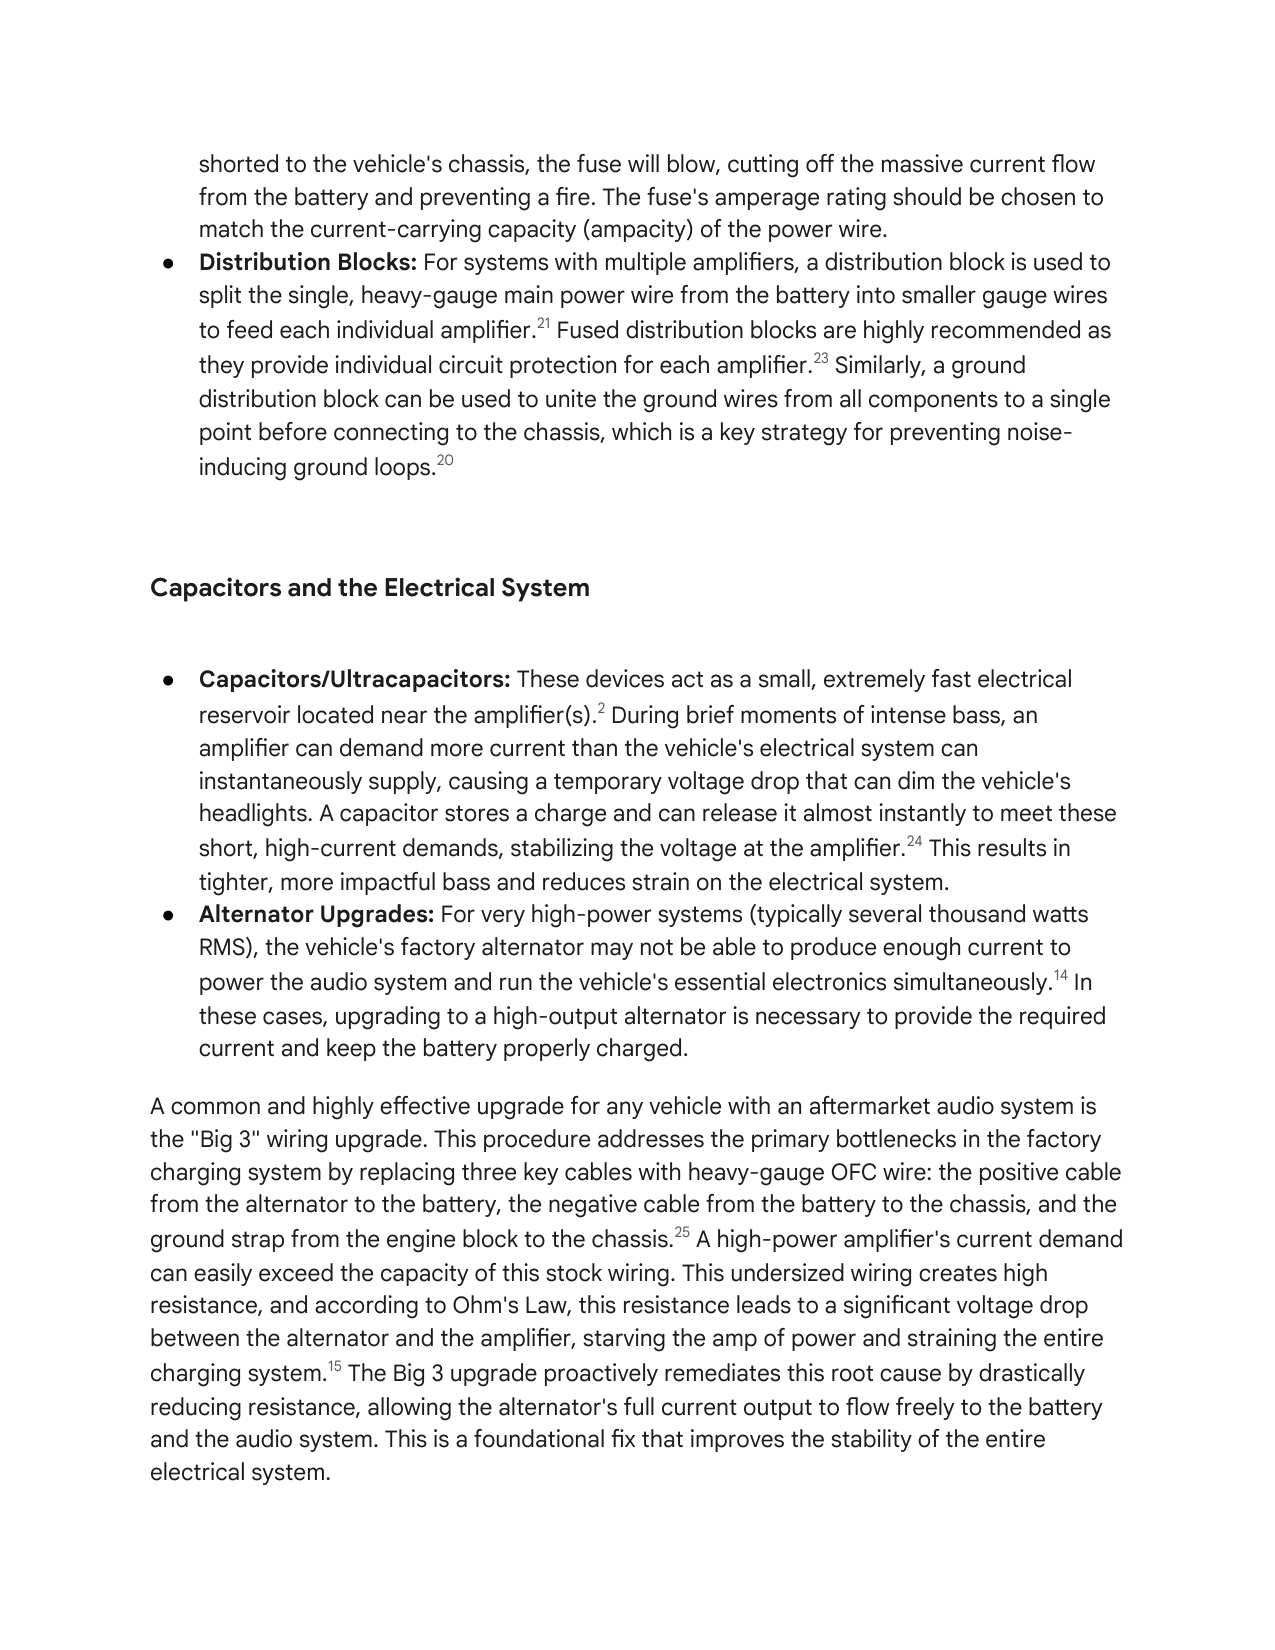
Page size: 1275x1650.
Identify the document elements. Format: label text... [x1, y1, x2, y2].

subtitle Capacitors and the Electrical System [150, 572, 1125, 604]
text A common and highly effective upgrade for any vehicle with an aftermarket audio system is the "Big 3" wiring upgrade. This procedure addresses the primary bottlenecks in the factory charging system by replacing three key cables with heavy-gauge OFC wire: the positive cable from the alternator to the battery, the negative cable from the battery to the chassis, and the ground strap from the engine block to the chassis.25 A high-power amplifier's current demand can easily exceed the capacity of this stock wiring. This undersized wiring creates high resistance, and according to Ohm's Law, this resistance leads to a significant voltage drop between the alternator and the amplifier, starving the amp of power and straining the entire charging system.15 The Big 3 upgrade proactively remediates this root cause by drastically reducing resistance, allowing the alternator's full current output to flow freely to the battery and the audio system. This is a foundational fix that improves the stability of the entire electrical system. [150, 1092, 1125, 1487]
list Distribution Blocks: For systems with multiple amplifiers, a distribution block is used to split the single, heavy-gauge main power wire from the battery into smaller gauge wires to feed each individual amplifier.21 Fused distribution blocks are highly recommended as they provide individual circuit protection for each amplifier.23 Similarly, a ground distribution block can be used to unite the ground wires from all components to a single point before connecting to the chassis, which is a key strategy for preventing noise-inducing ground loops.20 [161, 248, 1125, 482]
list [161, 150, 1125, 244]
list Capacitors/Ultracapacitors: These devices act as a small, extremely fast electrical reservoir located near the amplifier(s).2 During brief moments of intense bass, an amplifier can demand more current than the vehicle's electrical system can instantaneously supply, causing a temporary voltage drop that can dim the vehicle's headlights. A capacitor stores a charge and can release it almost instantly to meet these short, high-current demands, stabilizing the voltage at the amplifier.24 This results in tighter, more impactful bass and reduces strain on the electrical system. [161, 666, 1125, 897]
list Alternator Upgrades: For very high-power systems (typically several thousand watts RMS), the vehicle's factory alternator may not be able to produce enough current to power the audio system and run the vehicle's essential electronics simultaneously.14 In these cases, upgrading to a high-output alternator is necessary to provide the required current and keep the battery properly charged. [161, 901, 1125, 1063]
